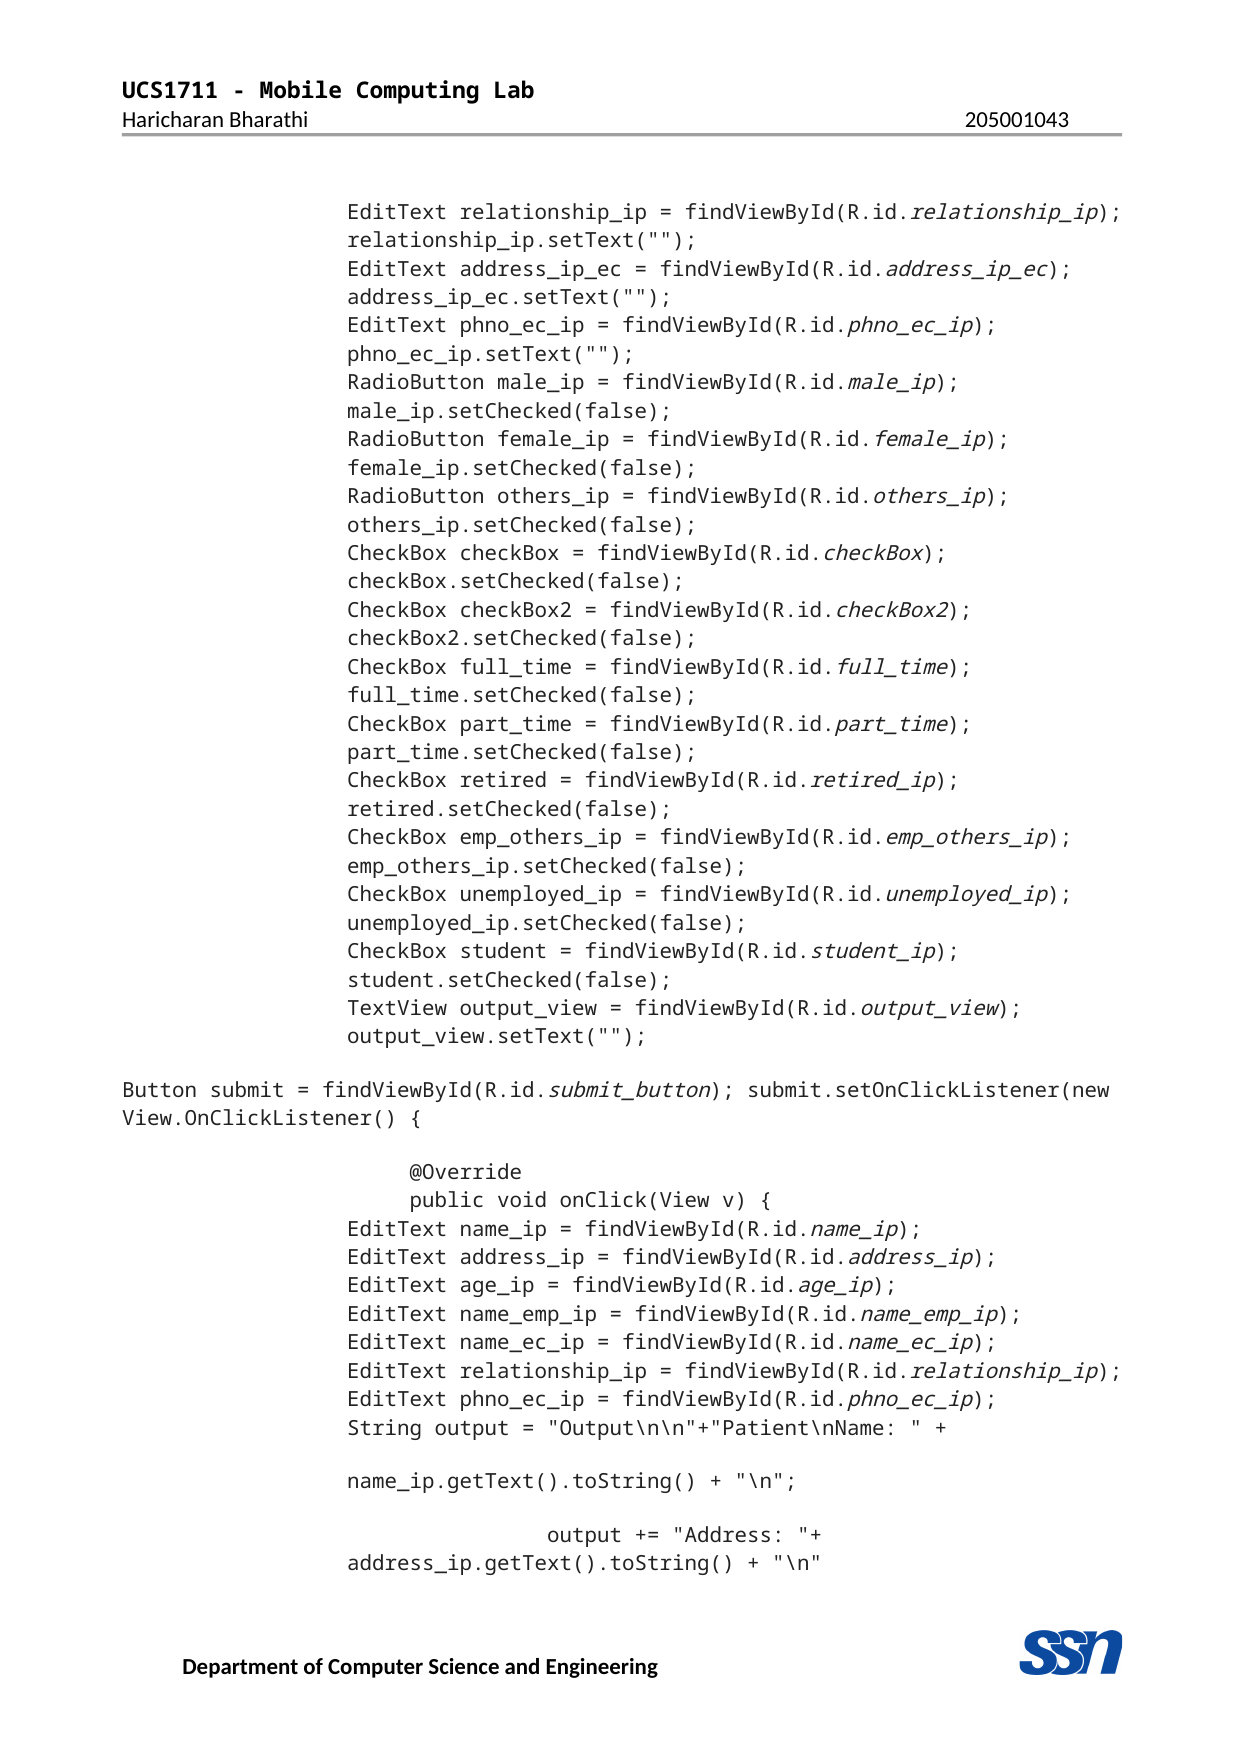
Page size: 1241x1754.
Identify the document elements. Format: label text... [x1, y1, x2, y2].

text name_ip.getText().toString() + "\n"; [347, 1466, 1122, 1495]
text address_ip_ec.setText(""); EditText phno_ec_ip = findViewById(R.id.phno_ec_ip); phno_ec_ip.setText(""); RadioButton male_ip = findViewById(R.id.male_ip); male_ip.setChecked(false); RadioButton female_ip = findViewById(R.id.female_ip); female_ip.setChecked(false); RadioButton others_ip = findViewById(R.id.others_ip); others_ip.setChecked(false); CheckBox checkBox = findViewById(R.id.checkBox); checkBox.setChecked(false); CheckBox checkBox2 = findViewById(R.id.checkBox2); checkBox2.setChecked(false); CheckBox full_time = findViewById(R.id.full_time); full_time.setChecked(false); CheckBox part_time = findViewById(R.id.part_time); part_time.setChecked(false); CheckBox retired = findViewById(R.id.retired_ip); retired.setChecked(false); CheckBox emp_others_ip = findViewById(R.id.emp_others_ip); emp_others_ip.setChecked(false); CheckBox unemployed_ip = findViewById(R.id.unemployed_ip); unemployed_ip.setChecked(false); CheckBox student = findViewById(R.id.student_ip); student.setChecked(false); TextView output_view = findViewById(R.id.output_view); output_view.setText(""); [347, 282, 1122, 1050]
text public void onClick(View v) { [347, 1185, 1122, 1214]
text EditText name_ip = findViewById(R.id.name_ip); EditText address_ip = findViewById(R.id.address_ip); EditText age_ip = findViewById(R.id.age_ip); EditText name_emp_ip = findViewById(R.id.name_emp_ip); EditText name_ec_ip = findViewById(R.id.name_ec_ip); EditText relationship_ip = findViewById(R.id.relationship_ip); EditText phno_ec_ip = findViewById(R.id.phno_ec_ip); String output = "Output\n\n"+"Patient\nName: " + [347, 1214, 1122, 1441]
picture [1019, 1630, 1123, 1675]
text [347, 197, 1122, 282]
text output += "Address: "+ address_ip.getText().toString() + "\n" [347, 1520, 1122, 1577]
text @Override [347, 1157, 1122, 1185]
text Button submit = findViewById(R.id.submit_button); submit.setOnClickListener(new View.OnClickListener() { [122, 1075, 1122, 1132]
